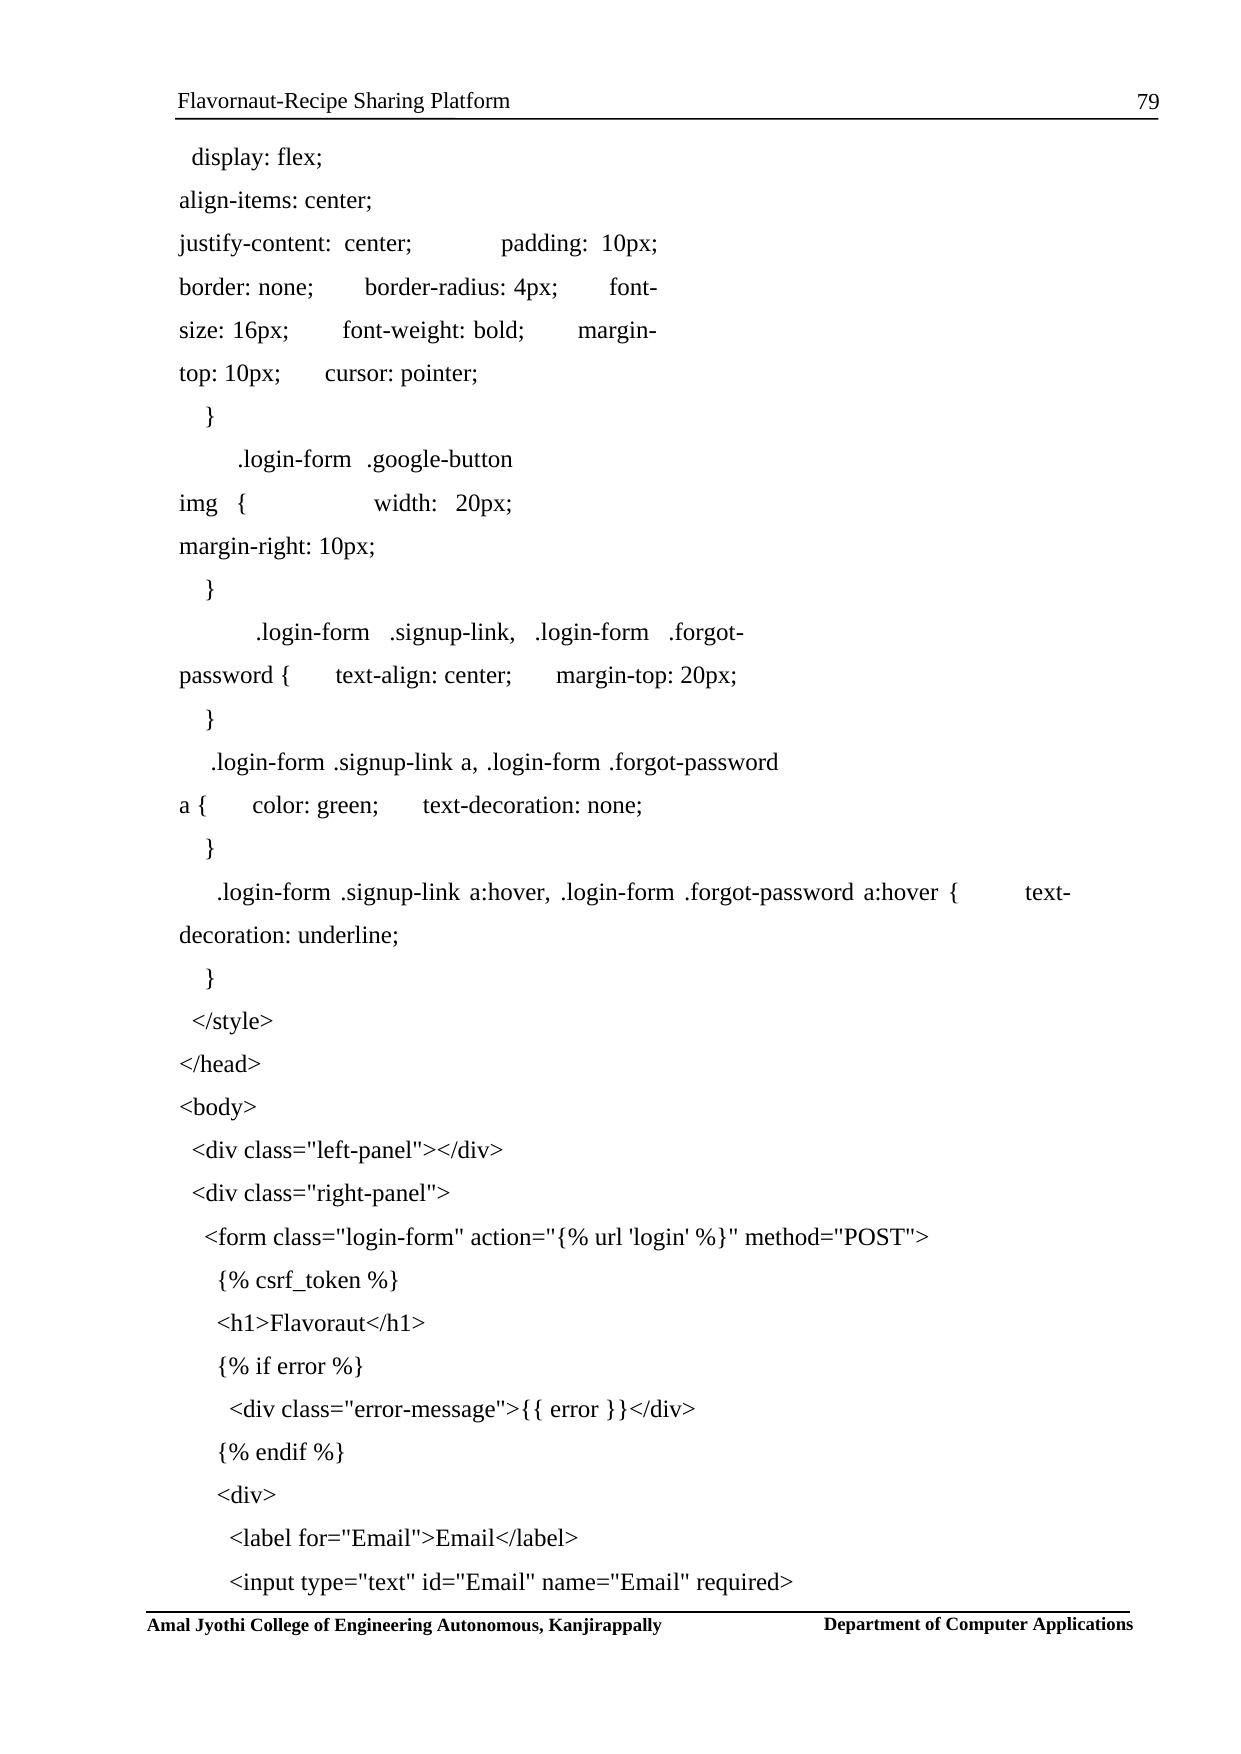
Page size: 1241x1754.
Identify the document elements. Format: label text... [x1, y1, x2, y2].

text <h1>Flavoraut</h1> [179, 1308, 1162, 1337]
text <div class="error-message">{{ error }}</div> [179, 1394, 1162, 1423]
text justify-content: center; padding: 10px; border: none; border-radius: 4px; font-size: 16px; font-weight: bold; margin-top: 10px; cursor: pointer; [179, 228, 659, 387]
text } [179, 401, 1162, 430]
text .login-form .signup-link a:hover, .login-form .forgot-password a:hover { text-decoration: underline; [179, 877, 1072, 948]
text {% csrf_token %} [179, 1265, 1162, 1293]
text <form class="login-form" action="{% url 'login' %}" method="POST"> [179, 1222, 1162, 1250]
text display: flex; [179, 142, 659, 170]
text } [179, 704, 1162, 733]
text </head> [179, 1049, 1162, 1078]
text } [179, 963, 1162, 992]
text .login-form .google-button img { width: 20px; margin-right: 10px; [179, 444, 513, 559]
text <input type="text" id="Email" name="Email" required> [179, 1567, 1162, 1595]
text <label for="Email">Email</label> [179, 1523, 1162, 1552]
text <div class="right-panel"> [179, 1178, 1162, 1207]
text <body> [179, 1092, 1162, 1121]
text } [179, 574, 1162, 603]
text } [179, 833, 1162, 862]
text {% endif %} [179, 1437, 1162, 1466]
text .login-form .signup-link, .login-form .forgot-password { text-align: center; margin-top: 20px; [179, 617, 745, 689]
text align-items: center; [179, 185, 659, 214]
text <div> [179, 1480, 1162, 1509]
text {% if error %} [179, 1351, 1162, 1380]
text </style> [179, 1006, 1162, 1035]
text .login-form .signup-link a, .login-form .forgot-password a { color: green; text-decoration: none; [179, 747, 779, 819]
text <div class="left-panel"></div> [179, 1135, 1162, 1164]
